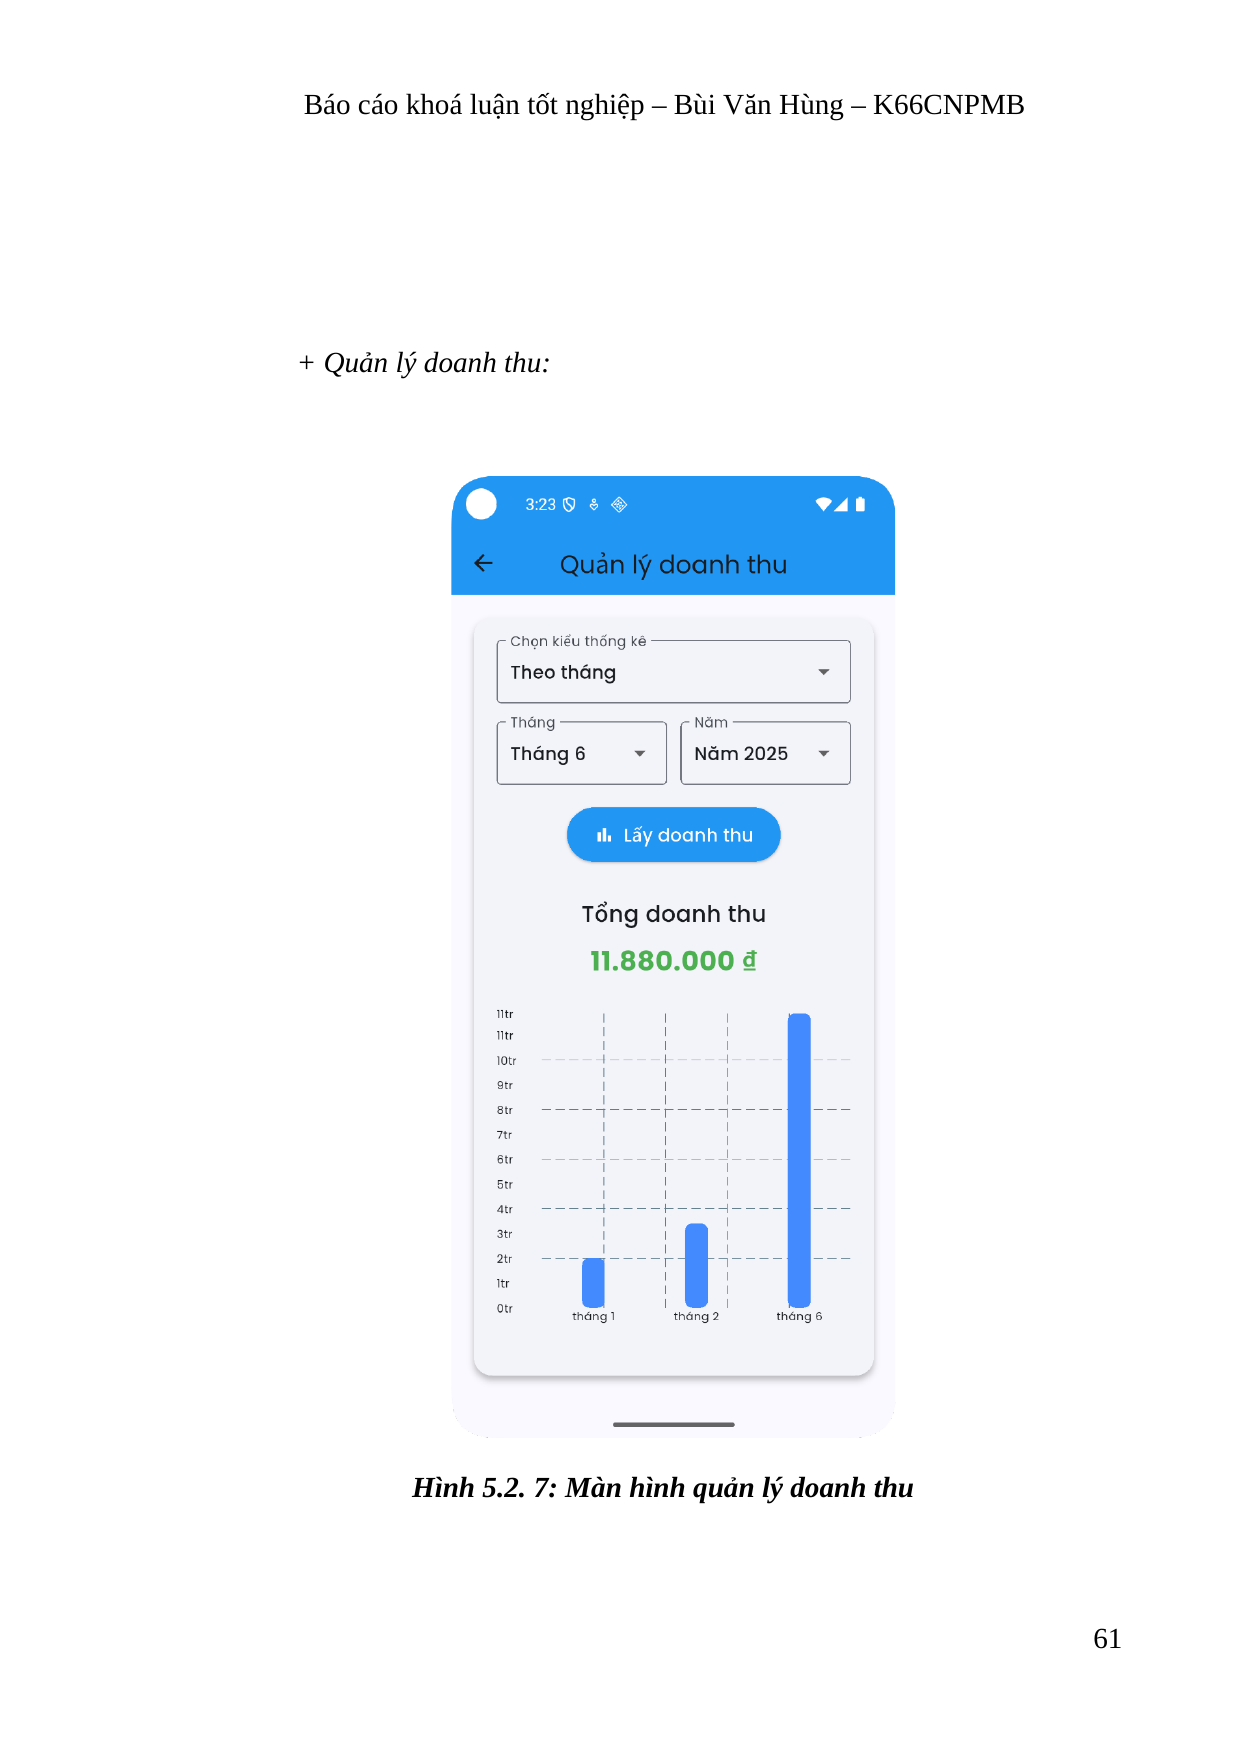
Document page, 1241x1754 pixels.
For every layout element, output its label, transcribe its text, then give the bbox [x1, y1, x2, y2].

text + Quản lý doanh thu: [207, 345, 1122, 379]
picture [451, 476, 896, 1438]
